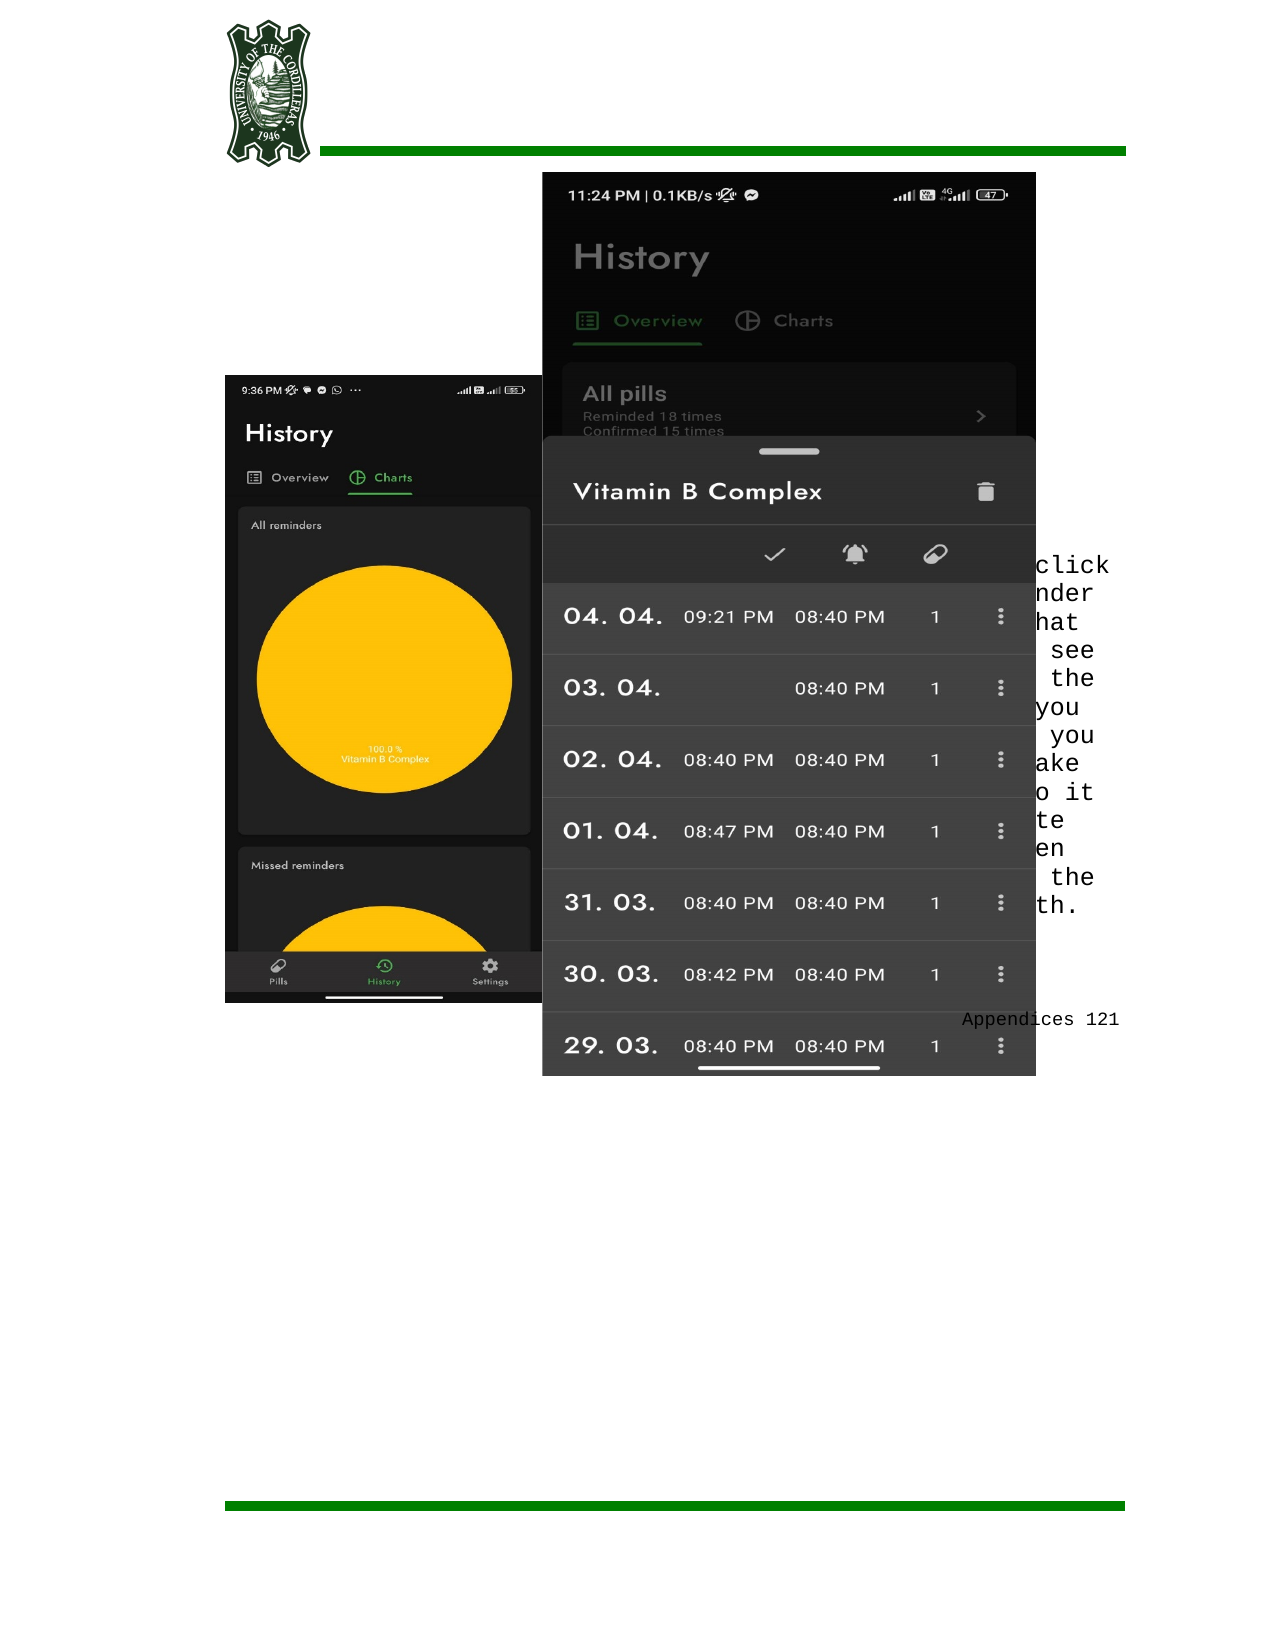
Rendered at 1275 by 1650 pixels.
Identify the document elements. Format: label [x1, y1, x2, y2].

picture [225, 19, 312, 170]
picture [225, 172, 1036, 1076]
